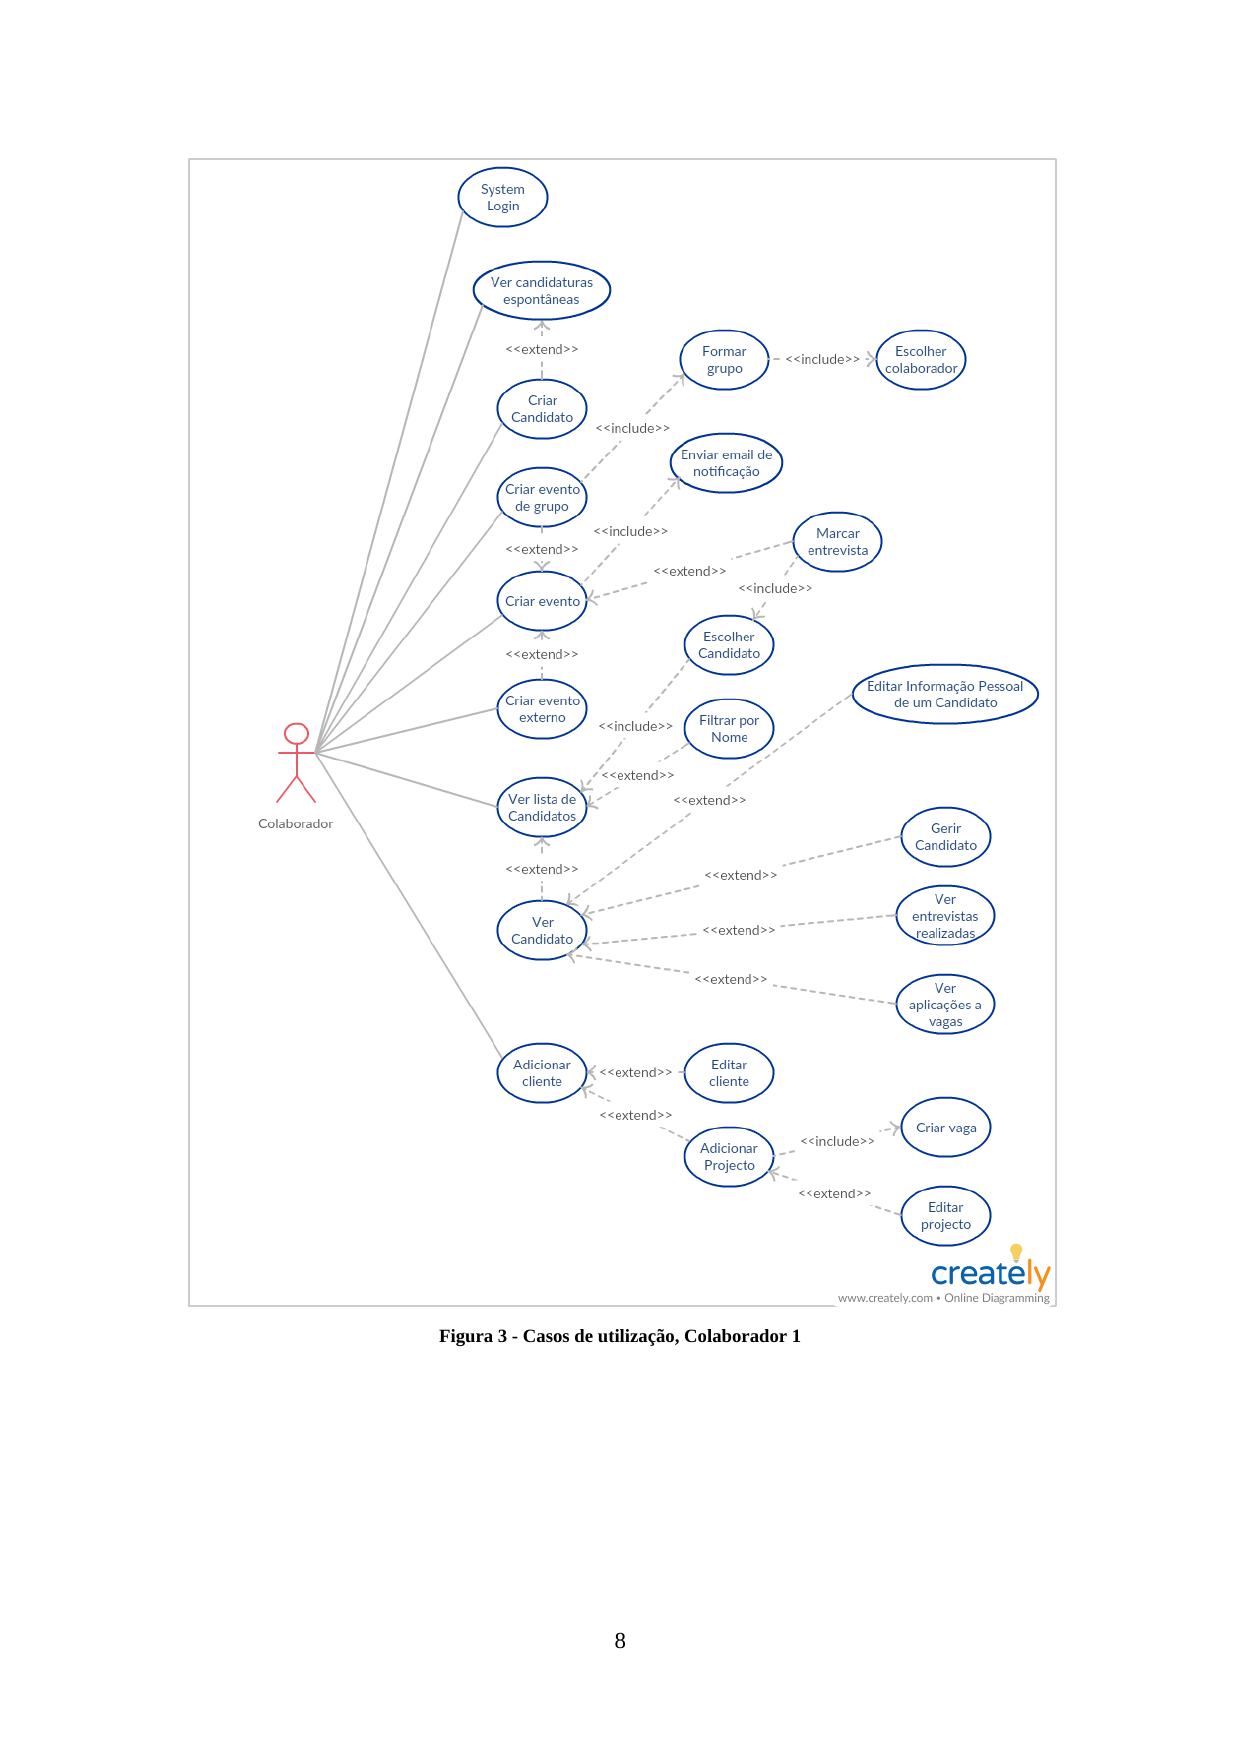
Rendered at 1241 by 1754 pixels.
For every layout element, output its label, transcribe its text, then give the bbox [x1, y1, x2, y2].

picture [177, 147, 1063, 1313]
